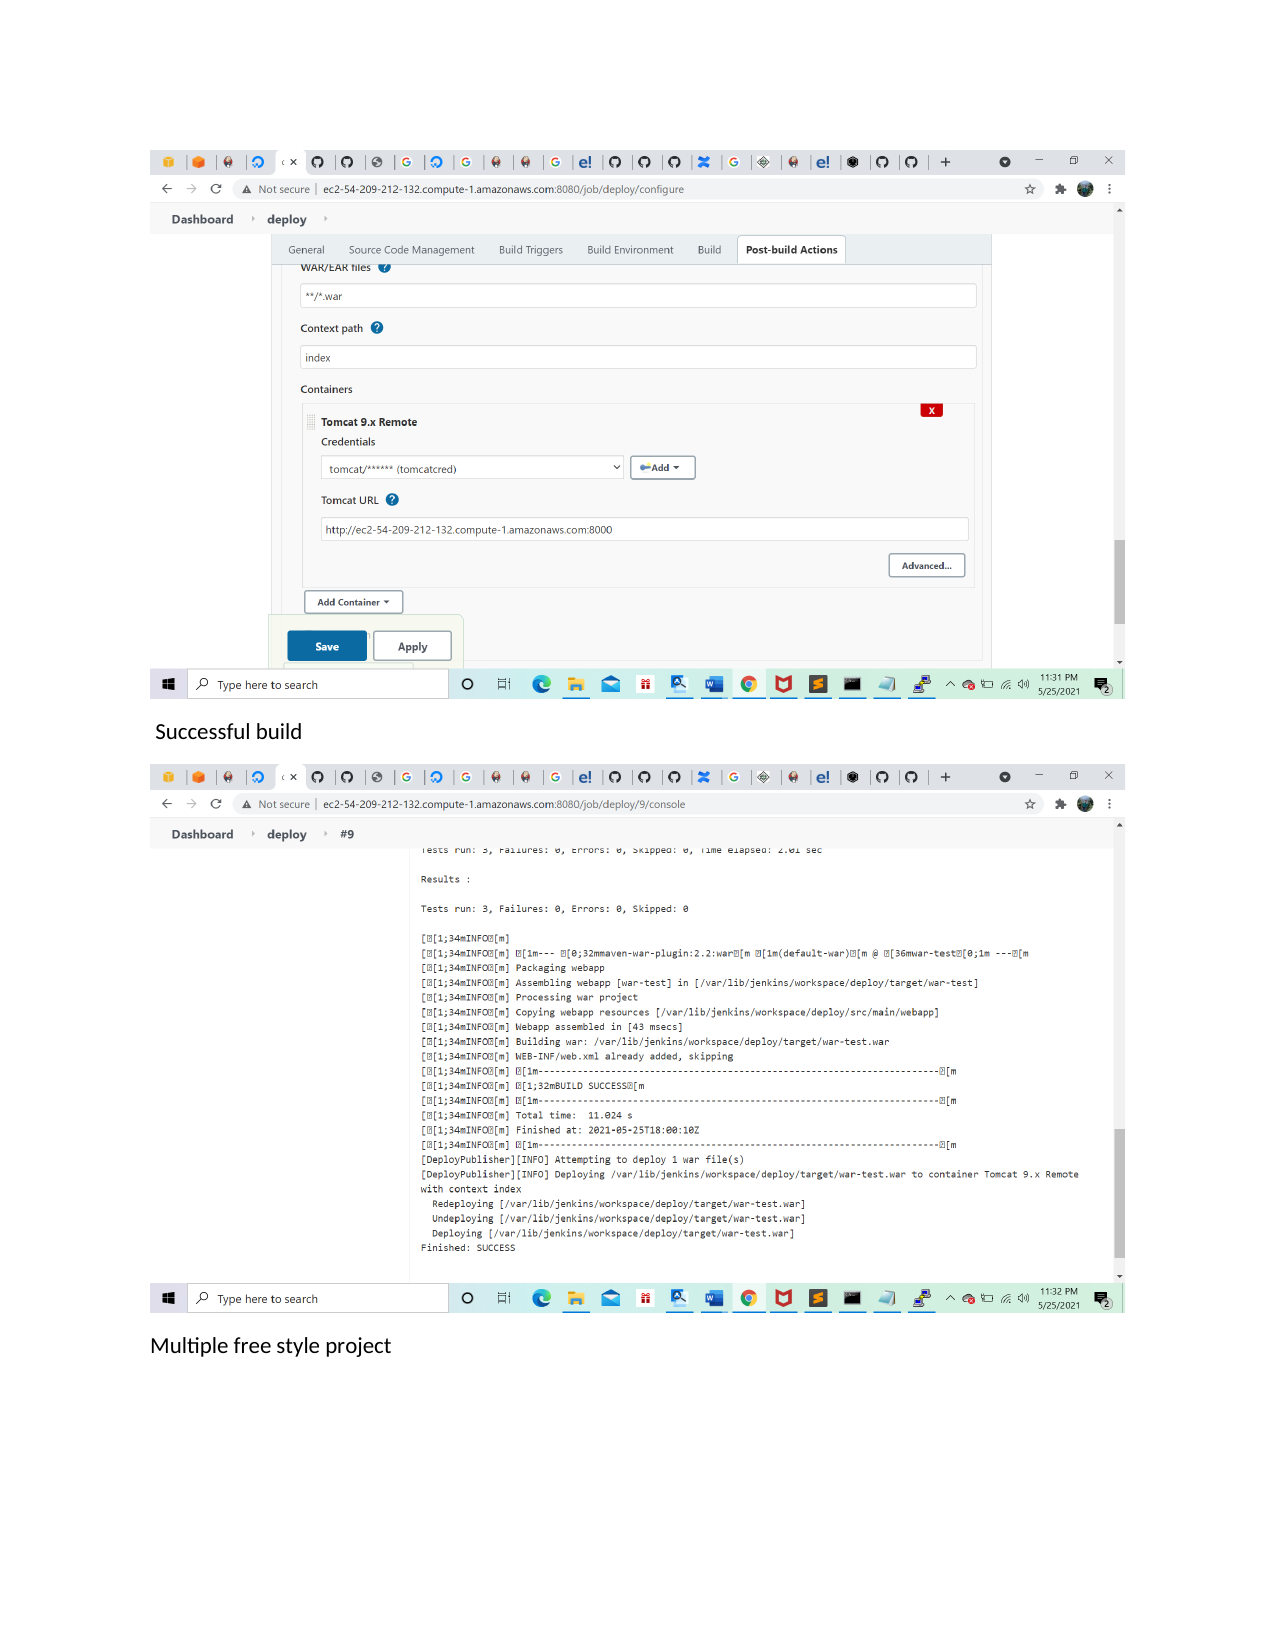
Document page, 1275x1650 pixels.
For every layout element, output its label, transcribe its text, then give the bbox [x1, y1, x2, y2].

picture [150, 764, 1125, 1313]
text Successful build [150, 717, 1125, 745]
text Multiple free style project [150, 1331, 1125, 1359]
picture [150, 150, 1125, 699]
